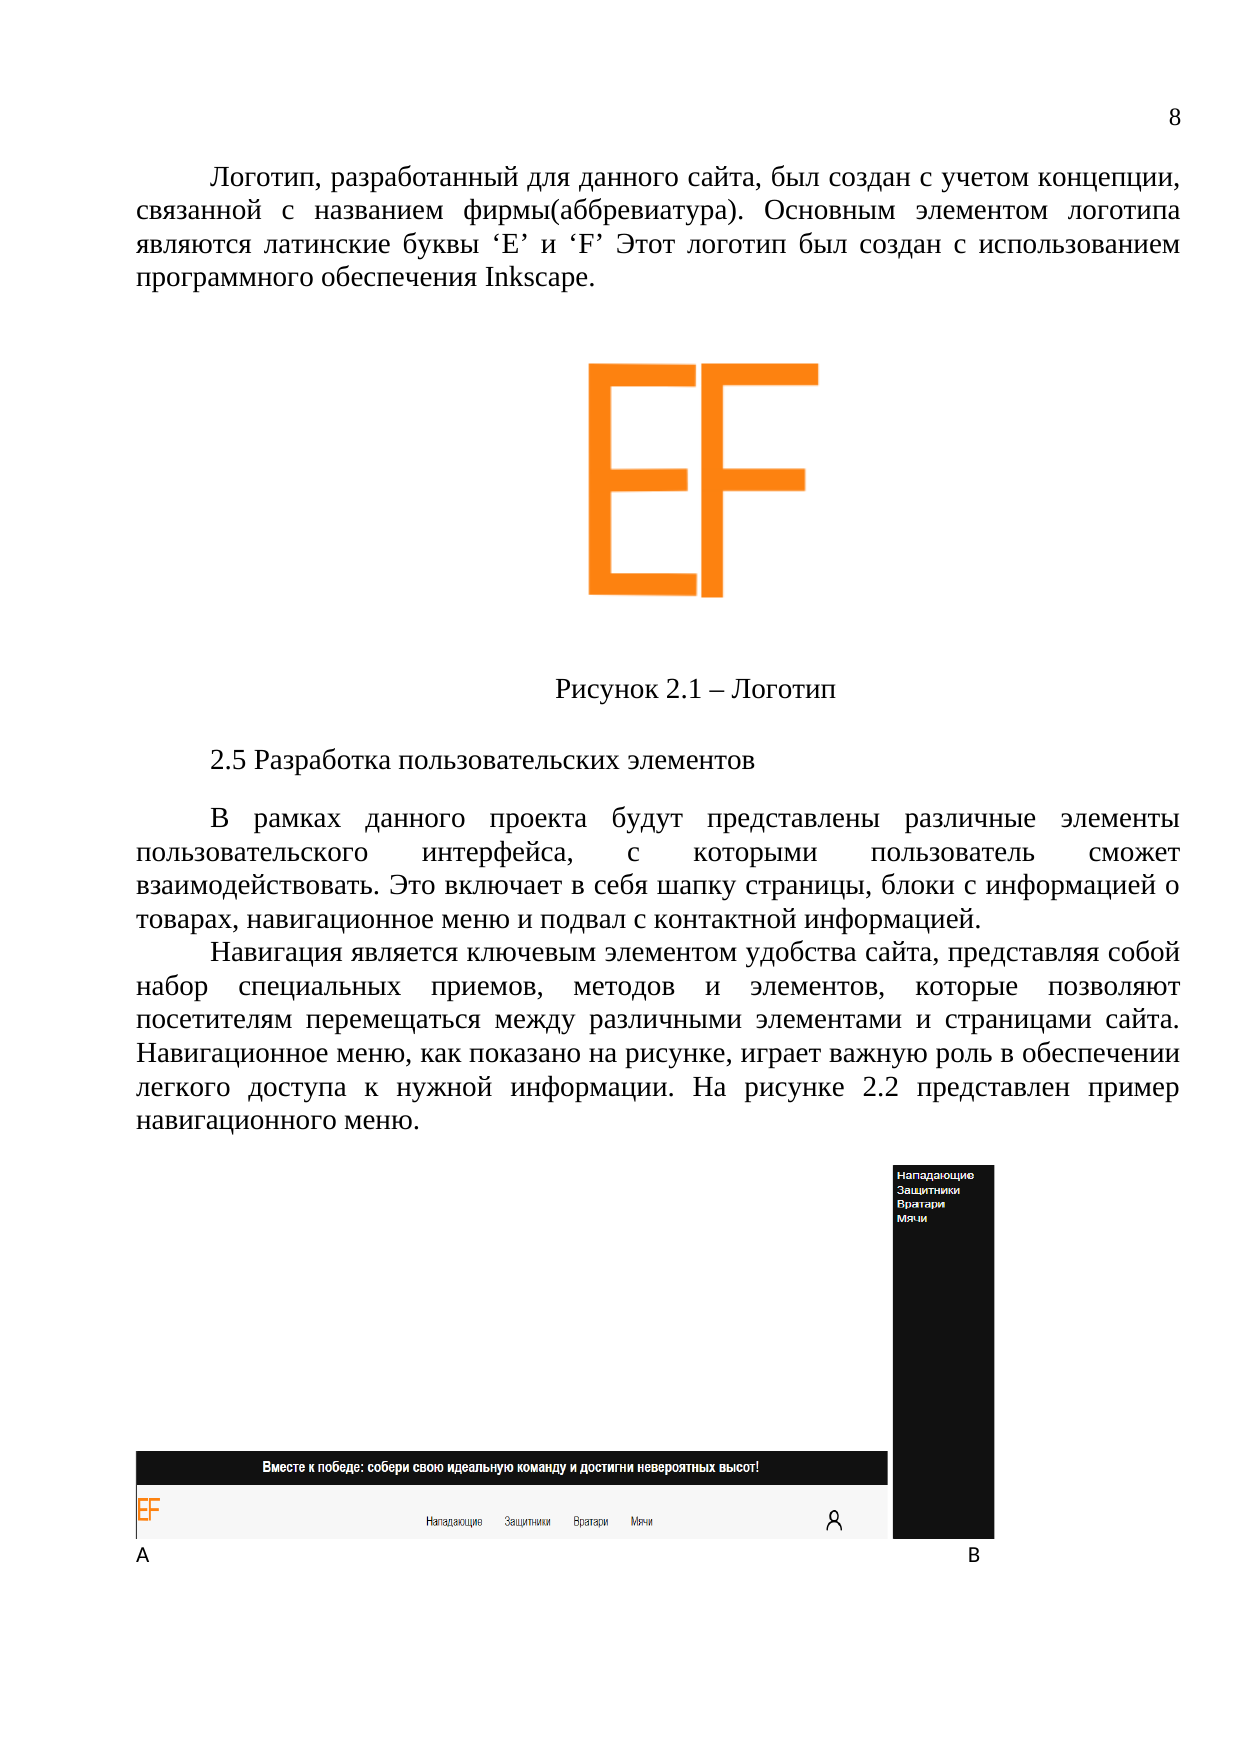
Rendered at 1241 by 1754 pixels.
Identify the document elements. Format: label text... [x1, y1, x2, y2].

picture [135, 1451, 888, 1539]
text В рамках данного проекта будут представлены различные элементы пользовательского интерфейса, с которыми пользователь сможет взаимодействовать. Это включает в себя шапку страницы, блоки с информацией о товарах, навигационное меню и подвал с контактной информацией. [136, 800, 1181, 934]
picture [892, 1165, 995, 1539]
picture [507, 322, 884, 638]
text Навигация является ключевым элементом удобства сайта, представляя собой набор специальных приемов, методов и элементов, которые позволяют посетителям перемещаться между различными элементами и страницами сайта. Навигационное меню, как показано на рисунке, играет важную роль в обеспечении легкого доступа к нужной информации. На рисунке 2.2 представлен пример навигационного меню. [136, 934, 1181, 1136]
text Логотип, разработанный для данного сайта, был создан с учетом концепции, связанной с названием фирмы(аббревиатура). Основным элементом логотипа являются латинские буквы ‘E’ и ‘F’ Этот логотип был создан с использованием программного обеспечения Inkscape. [136, 159, 1181, 293]
text 2.5 Разработка пользовательских элементов [136, 742, 1181, 775]
text Рисунок 2.1 – Логотип [136, 671, 1181, 704]
text A B [91, 1541, 1181, 1569]
